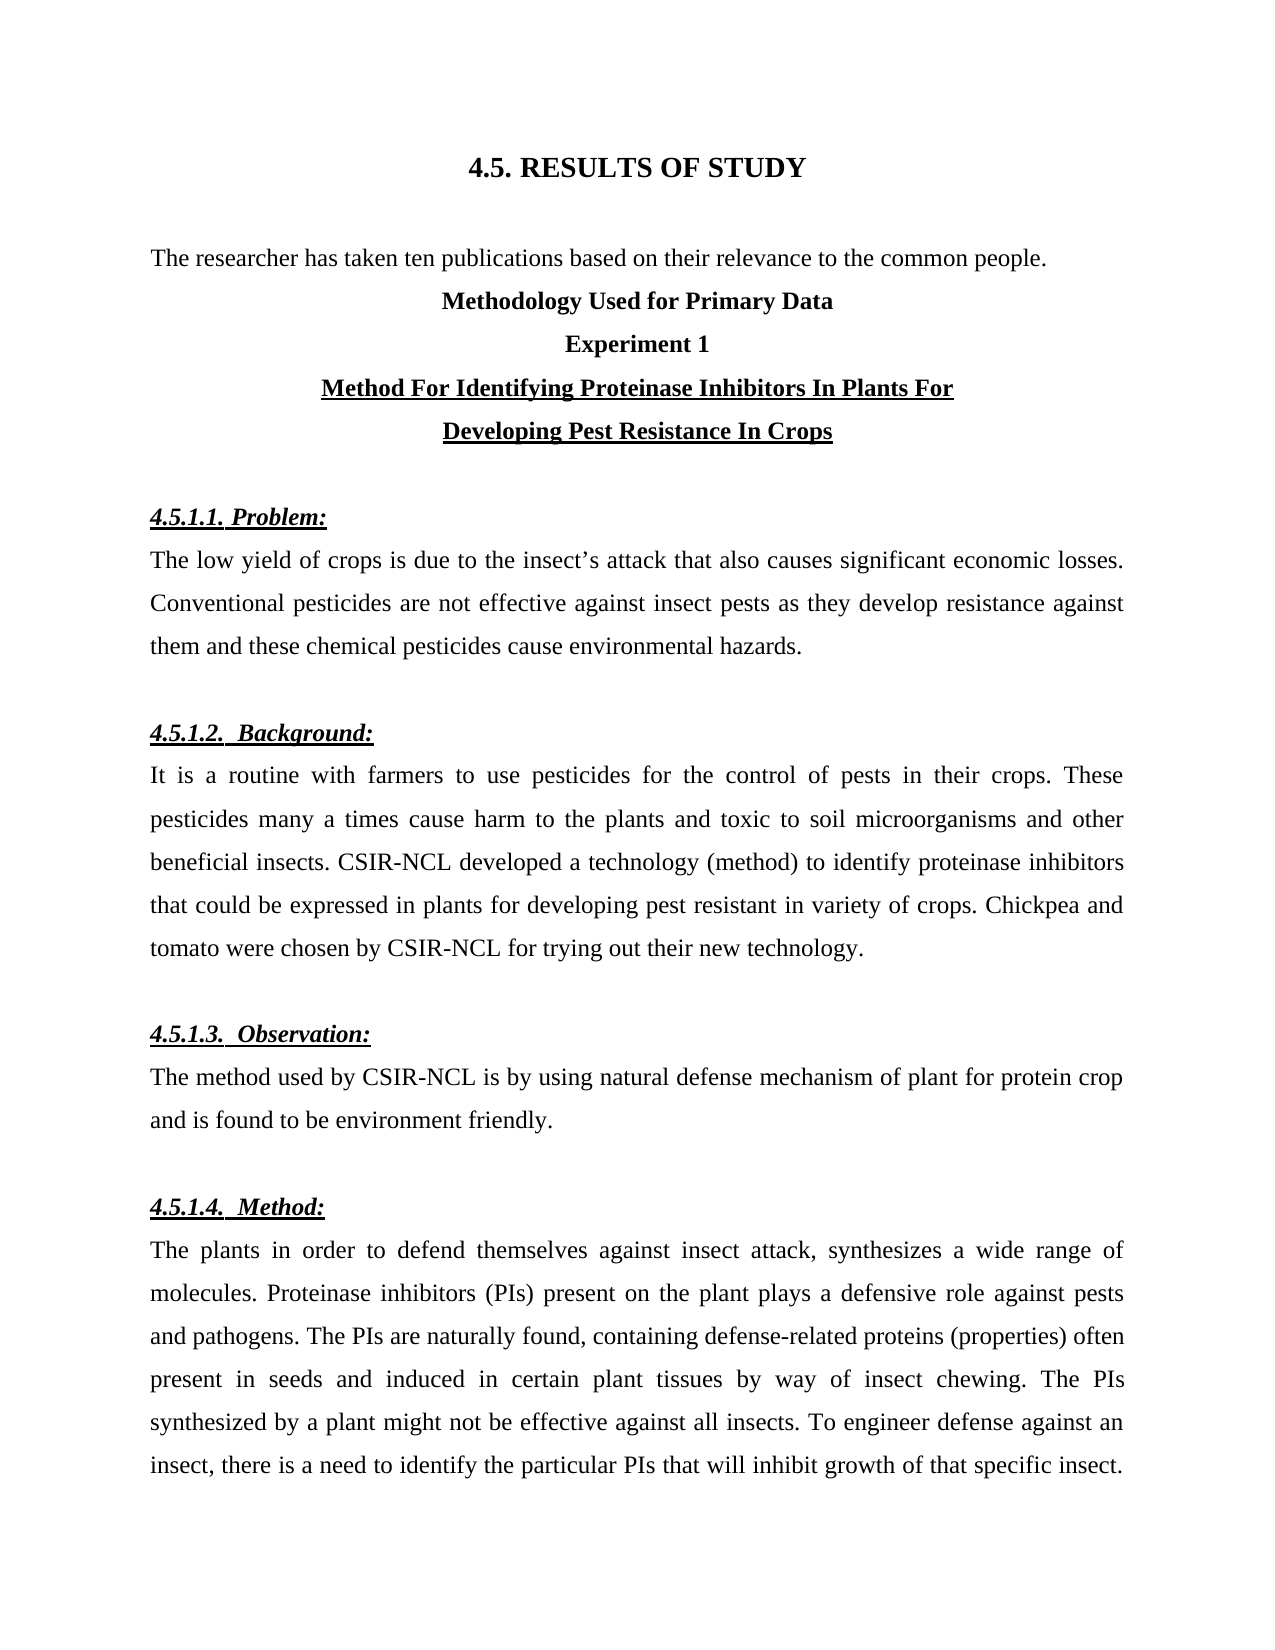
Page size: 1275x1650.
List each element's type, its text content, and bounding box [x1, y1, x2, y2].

text The method used by CSIR-NCL is by using natural defense mechanism of plant for protein crop and is found to be environment friendly. [150, 1062, 1125, 1134]
text Method For Identifying Proteinase Inhibitors In Plants For Developing Pest Resistance In Crops [265, 373, 1010, 444]
text The researcher has taken ten publications based on their relevance to the common people. [140, 243, 1057, 272]
text The plants in order to defend themselves against insect attack, synthesizes a wide range of molecules. Proteinase inhibitors (PIs) present on the plant plays a defensive role against pests and pathogens. The PIs are naturally found, containing defense-related proteins (properties) often present in seeds and induced in certain plant tissues by way of insect chewing. The PIs synthesized by a plant might not be effective against all insects. To engineer defense against an insect, there is a need to identify the particular PIs that will inhibit growth of that specific insect. [150, 1235, 1126, 1479]
subtitle Background: [150, 718, 1148, 747]
subtitle Methodology Used for Primary Data Experiment 1 [441, 286, 833, 358]
subtitle RESULTS OF STUDY [468, 150, 1148, 183]
text It is a routine with farmers to use pesticides for the control of pests in their crops. These pesticides many a times cause harm to the plants and toxic to soil microorganisms and other beneficial insects. CSIR-NCL developed a technology (method) to identify proteinase inhibitors that could be expressed in plants for developing pest resistant in variety of crops. Chickpea and tomato were chosen by CSIR-NCL for trying out their new technology. [150, 761, 1125, 962]
subtitle Problem: [150, 502, 1148, 531]
subtitle Observation: [150, 1019, 1148, 1048]
subtitle Method: [150, 1192, 1148, 1221]
text The low yield of crops is due to the insect’s attack that also causes significant economic losses. Conventional pesticides are not effective against insect pests as they develop resistance against them and these chemical pesticides cause environmental hazards. [150, 545, 1125, 660]
